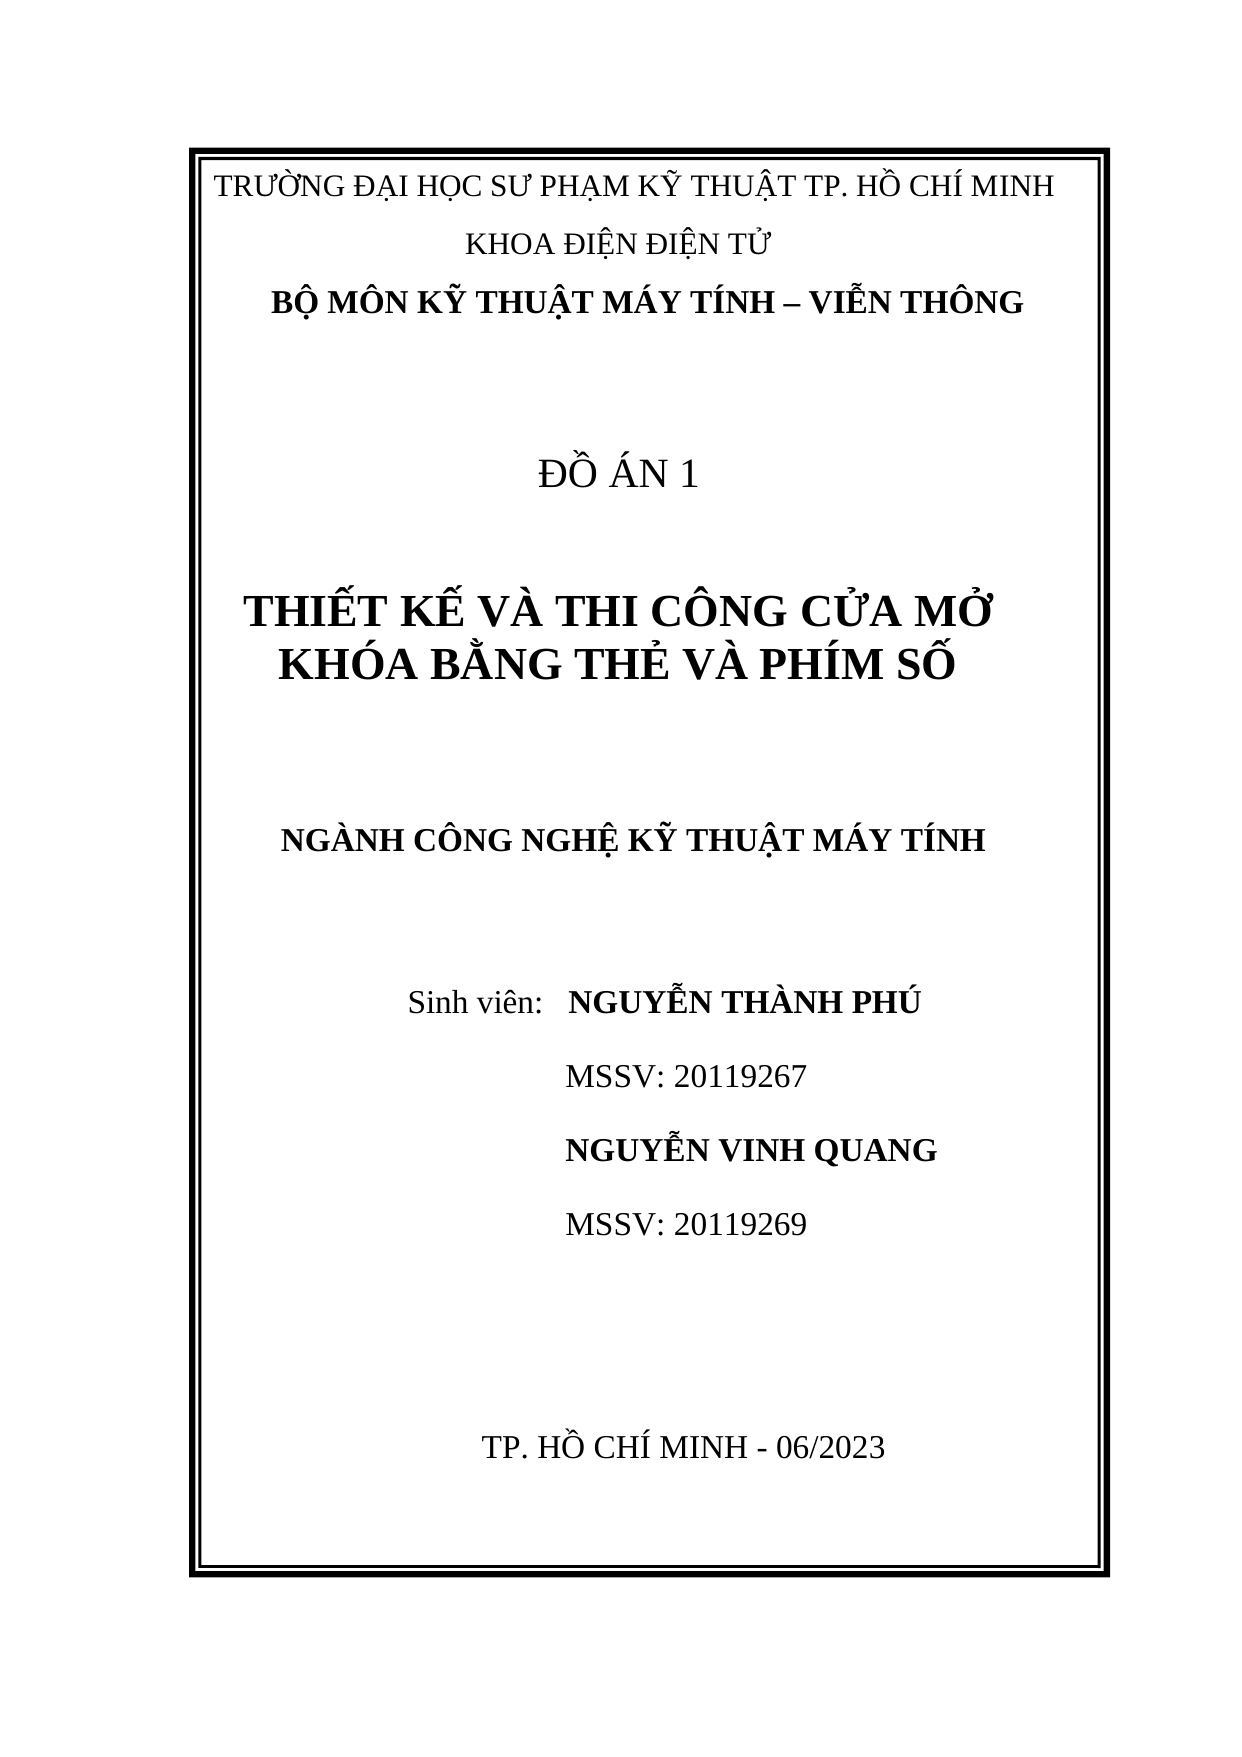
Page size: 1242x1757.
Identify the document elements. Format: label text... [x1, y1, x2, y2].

text MSSV: 20119269 [565, 1204, 1171, 1243]
text BỘ MÔN KỸ THUẬT MÁY TÍNH – VIỄN THÔNG [181, 283, 1056, 321]
text MSSV: 20119267 [565, 1056, 1171, 1094]
text NGUYỄN VINH QUANG [565, 1130, 1171, 1168]
text TRƯỜNG ĐẠI HỌC SƯ PHẠM KỸ THUẬT TP. HỒ CHÍ MINH KHOA ĐIỆN ĐIỆN TỬ [180, 168, 1056, 261]
text THIẾT KẾ VÀ THI CÔNG CỬA MỞ KHÓA BẰNG THẺ VÀ PHÍM SỐ [180, 584, 1056, 689]
text NGÀNH CÔNG NGHỆ KỸ THUẬT MÁY TÍNH [71, 820, 1171, 858]
text ĐỒ ÁN 1 [181, 449, 1056, 497]
text Sinh viên: NGUYỄN THÀNH PHÚ [407, 982, 1171, 1020]
text TP. HỒ CHÍ MINH - 06/2023 [406, 1427, 1171, 1466]
